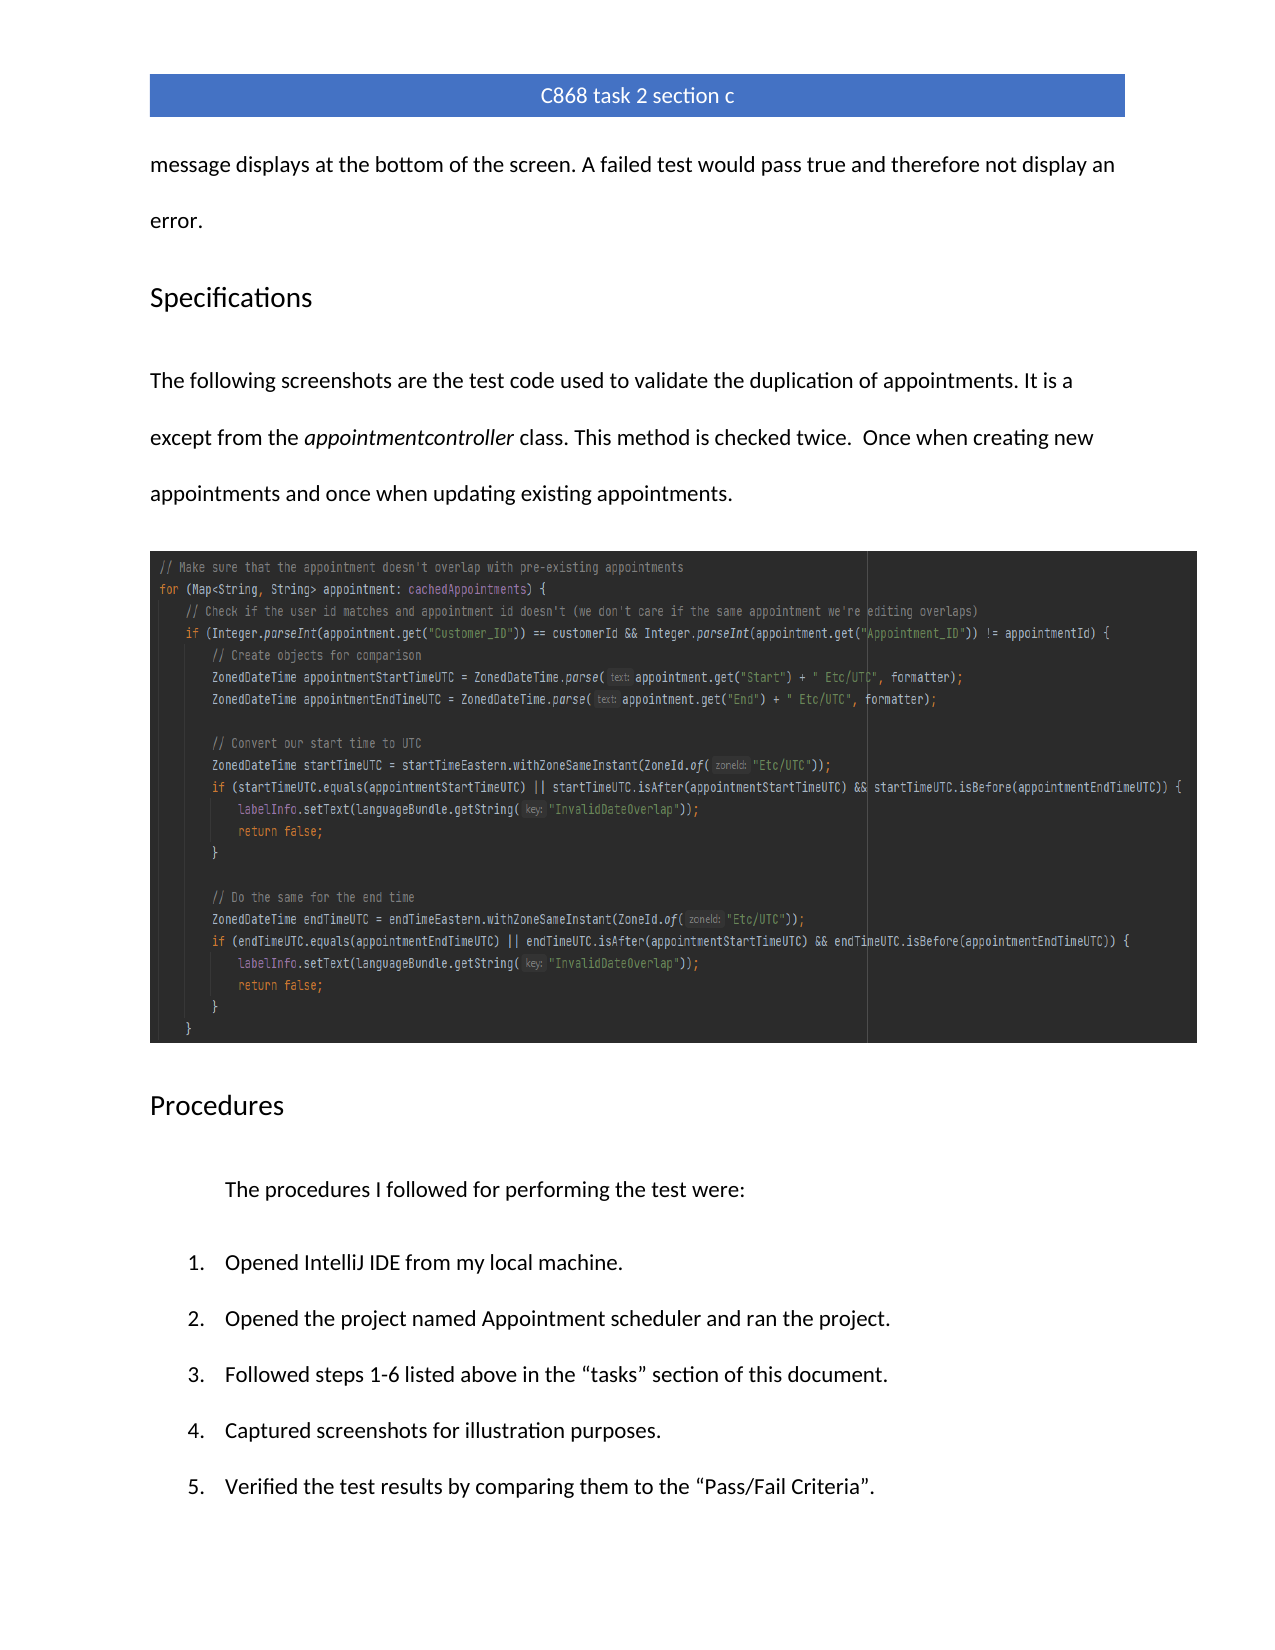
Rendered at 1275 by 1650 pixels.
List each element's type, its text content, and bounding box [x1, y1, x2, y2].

list Followed steps 1-6 listed above in the “tasks” section of this document. [187, 1360, 1125, 1388]
text The procedures I followed for performing the test were: [150, 1175, 1125, 1203]
text Procedures [150, 1087, 1125, 1123]
list Opened IntelliJ IDE from my local machine. [187, 1248, 1125, 1276]
text Specifications [150, 279, 1125, 314]
picture [150, 551, 1197, 1043]
list Verified the test results by comparing them to the “Pass/Fail Criteria”. [187, 1472, 1125, 1500]
list Opened the project named Appointment scheduler and ran the project. [187, 1304, 1125, 1332]
list Captured screenshots for illustration purposes. [187, 1416, 1125, 1444]
text The following screenshots are the test code used to validate the duplication of appointments. It is a except from the appointmentcontroller class. This method is checked twice. Once when creating new appointments and once when updating existing appointments. [150, 367, 1125, 507]
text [150, 150, 1125, 234]
